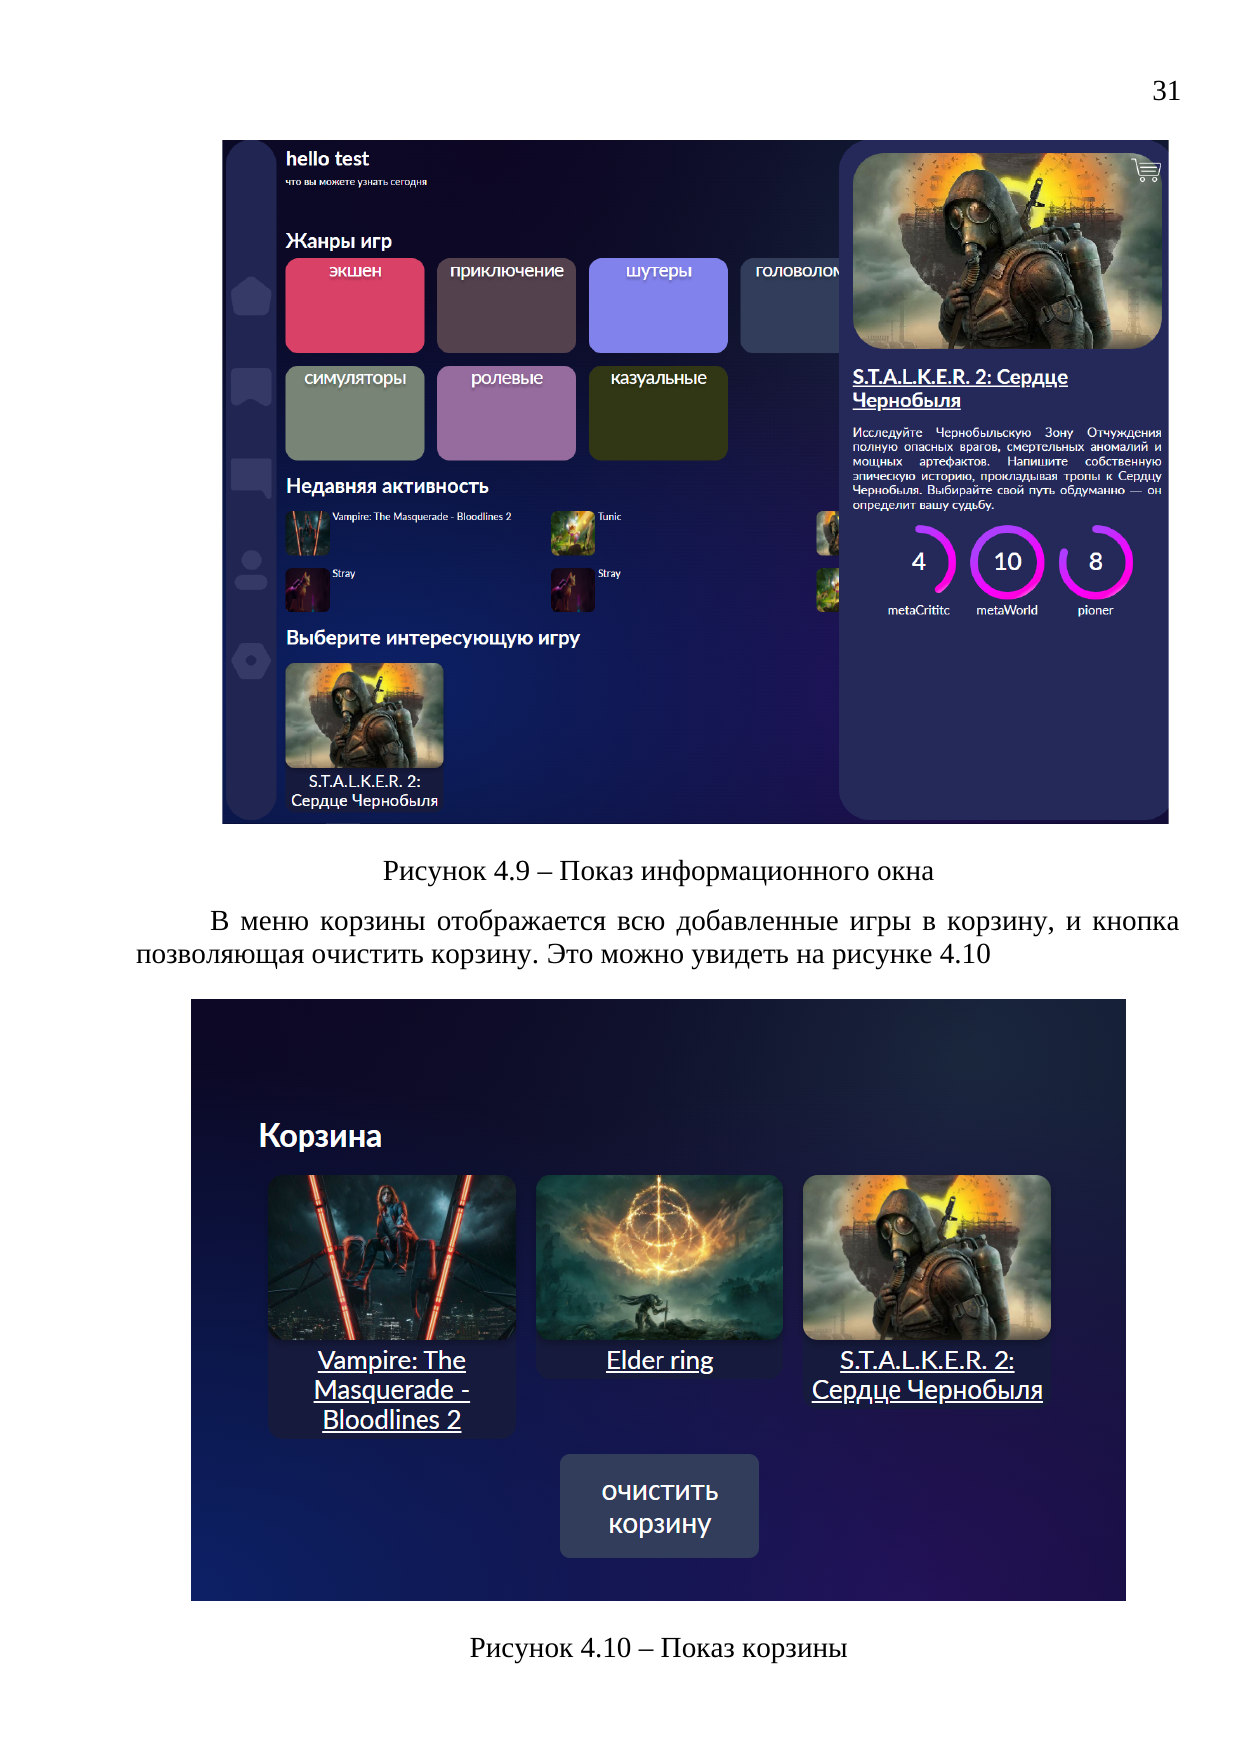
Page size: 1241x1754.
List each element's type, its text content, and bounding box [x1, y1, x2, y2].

text Рисунок 4.9 – Показ информационного окна [136, 853, 1181, 886]
picture [222, 140, 1169, 824]
text В меню корзины отображается всю добавленные игры в корзину, и кнопка позволяющая очистить корзину. Это можно увидеть на рисунке 4.10 [136, 903, 1181, 970]
text Рисунок 4.10 – Показ корзины [136, 1630, 1181, 1663]
picture [191, 999, 1126, 1601]
